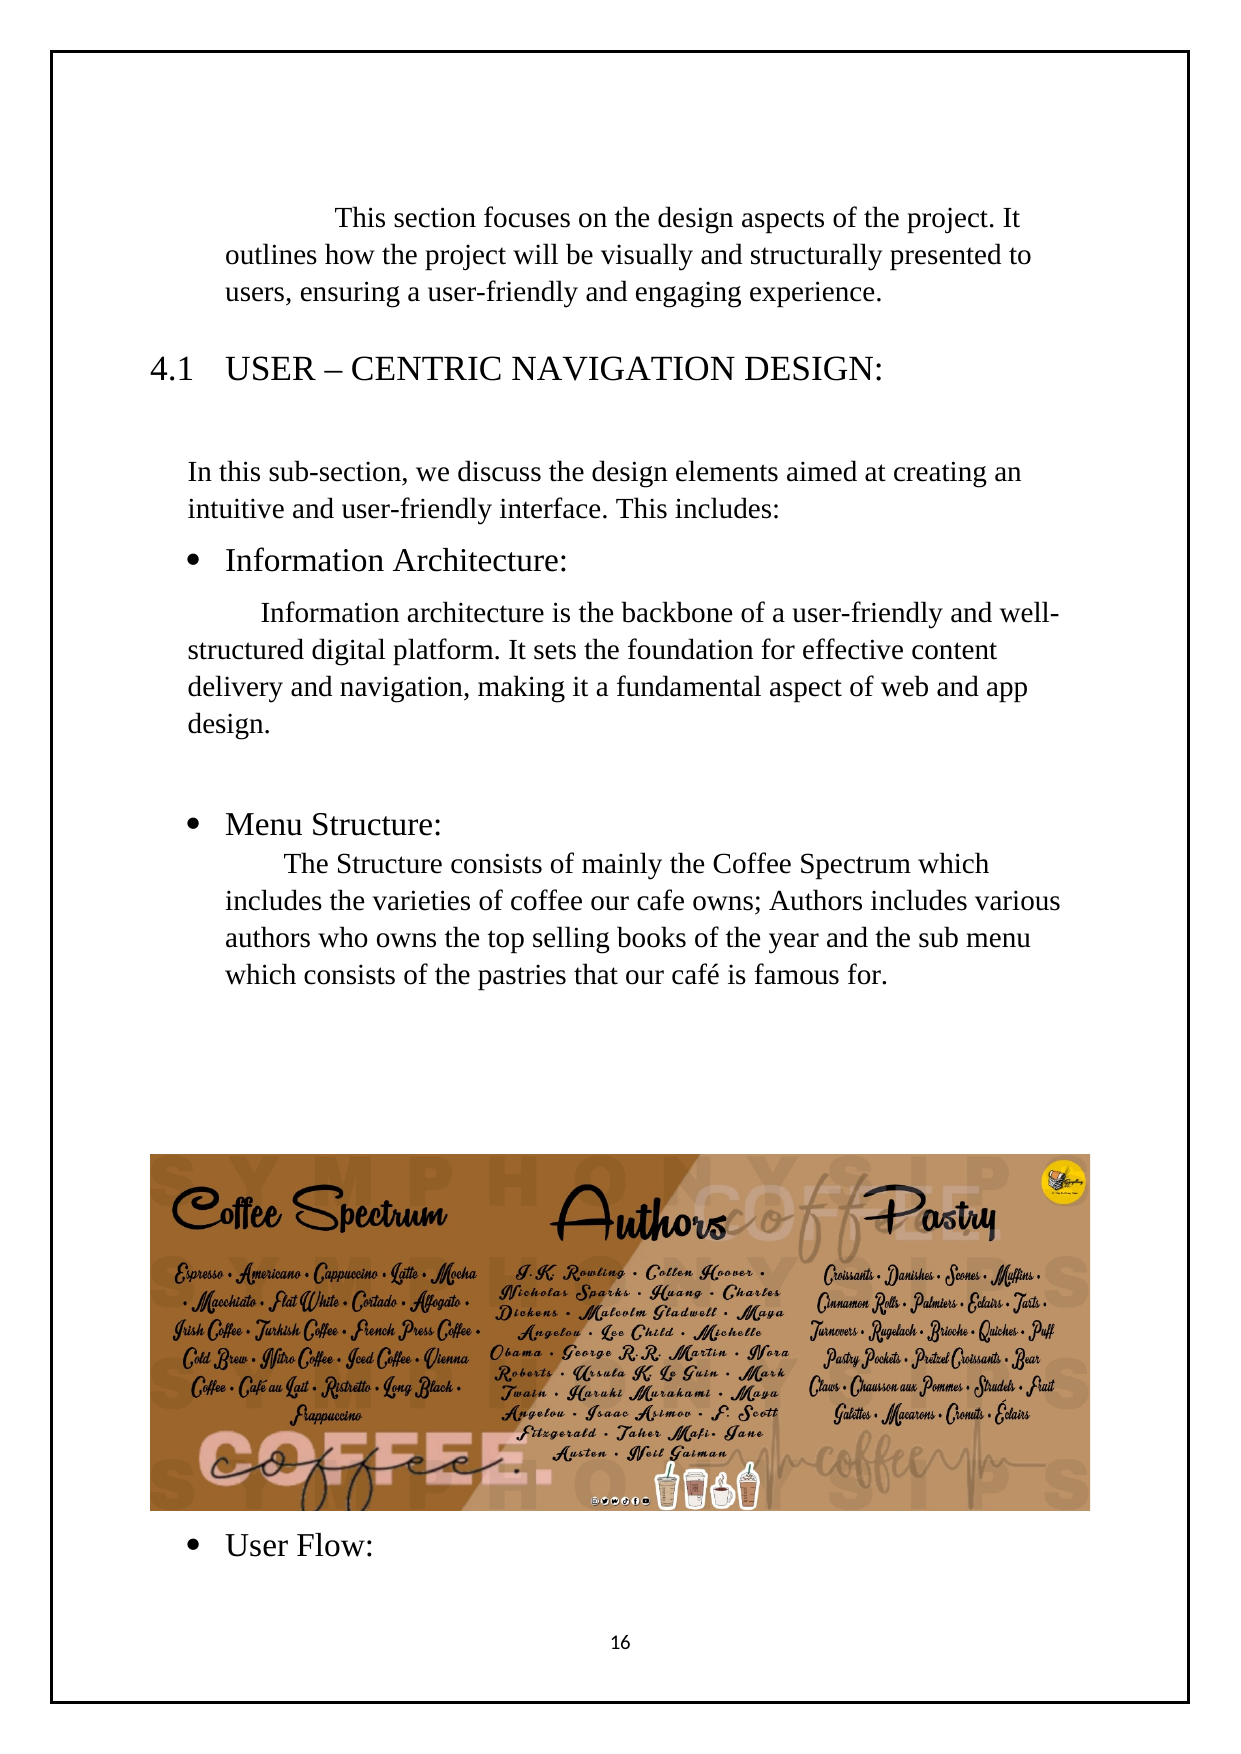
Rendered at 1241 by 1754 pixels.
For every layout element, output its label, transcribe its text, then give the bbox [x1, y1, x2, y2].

list User Flow: [187, 1525, 1090, 1563]
list Information Architecture: [187, 541, 1090, 579]
list This section focuses on the design aspects of the project. It outlines how the project will be visually and structurally presented to users, ensuring a user-friendly and engaging experience. [225, 200, 1090, 307]
list USER – CENTRIC NAVIGATION DESIGN: [150, 347, 1090, 388]
text In this sub-section, we discuss the design elements aimed at creating an intuitive and user-friendly interface. This includes: [187, 454, 1090, 525]
text Information architecture is the backbone of a user-friendly and well-structured digital platform. It sets the foundation for effective content delivery and navigation, making it a fundamental aspect of web and app design. [187, 595, 1090, 739]
list Menu Structure: [187, 804, 1090, 843]
list The Structure consists of mainly the Coffee Spectrum which includes the varieties of coffee our cafe owns; Authors includes various authors who owns the top selling books of the year and the sub menu which consists of the pastries that our café is famous for. [225, 847, 1090, 991]
picture [150, 1154, 1091, 1511]
